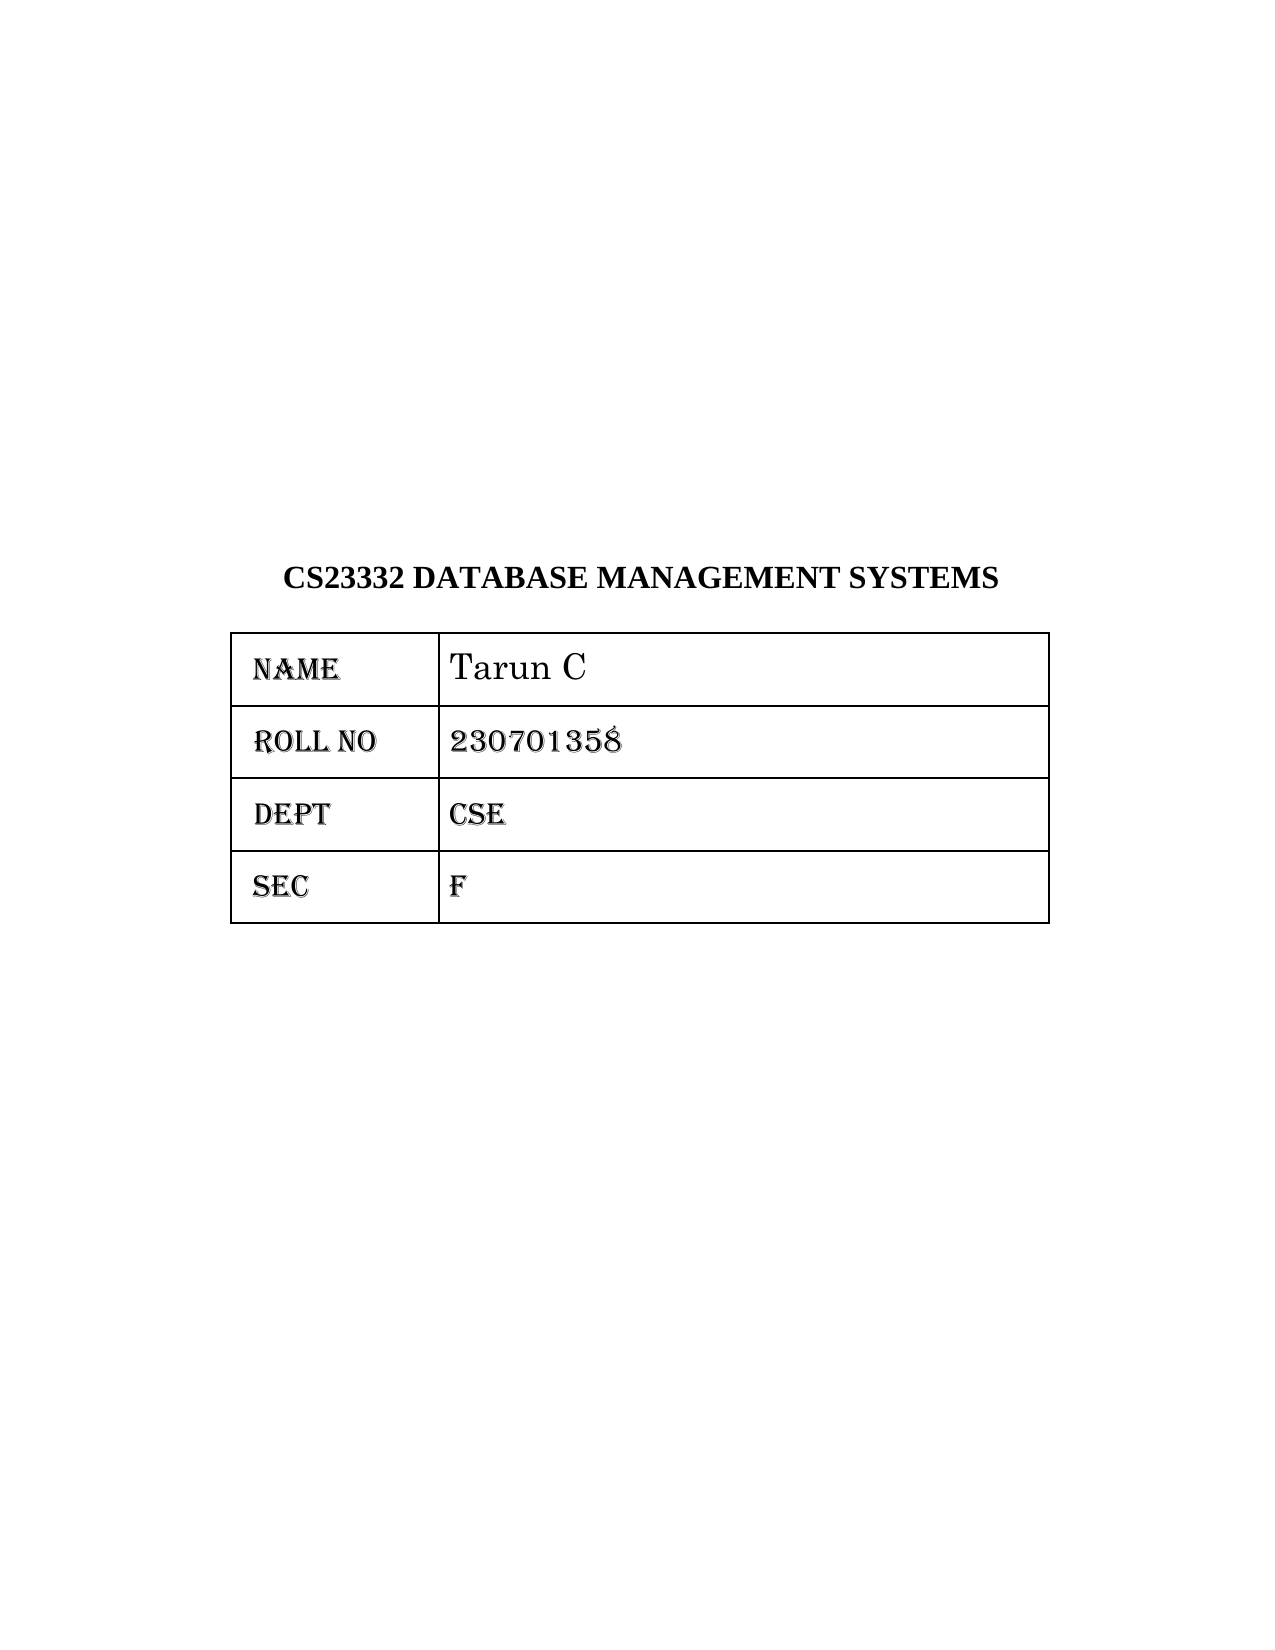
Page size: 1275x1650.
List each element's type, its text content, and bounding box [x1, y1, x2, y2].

table_cell Roll No [232, 707, 438, 777]
table_header Tarun C [440, 634, 1048, 704]
table_cell DEPT [232, 779, 438, 849]
table_cell CSE [440, 779, 1048, 849]
table_cell 230701358 [440, 707, 1048, 777]
table_cell SEC [232, 852, 438, 922]
text CS23332 DATABASE MANAGEMENT SYSTEMS [150, 558, 999, 595]
table_header Name [232, 634, 438, 704]
table_cell F [440, 852, 1048, 922]
